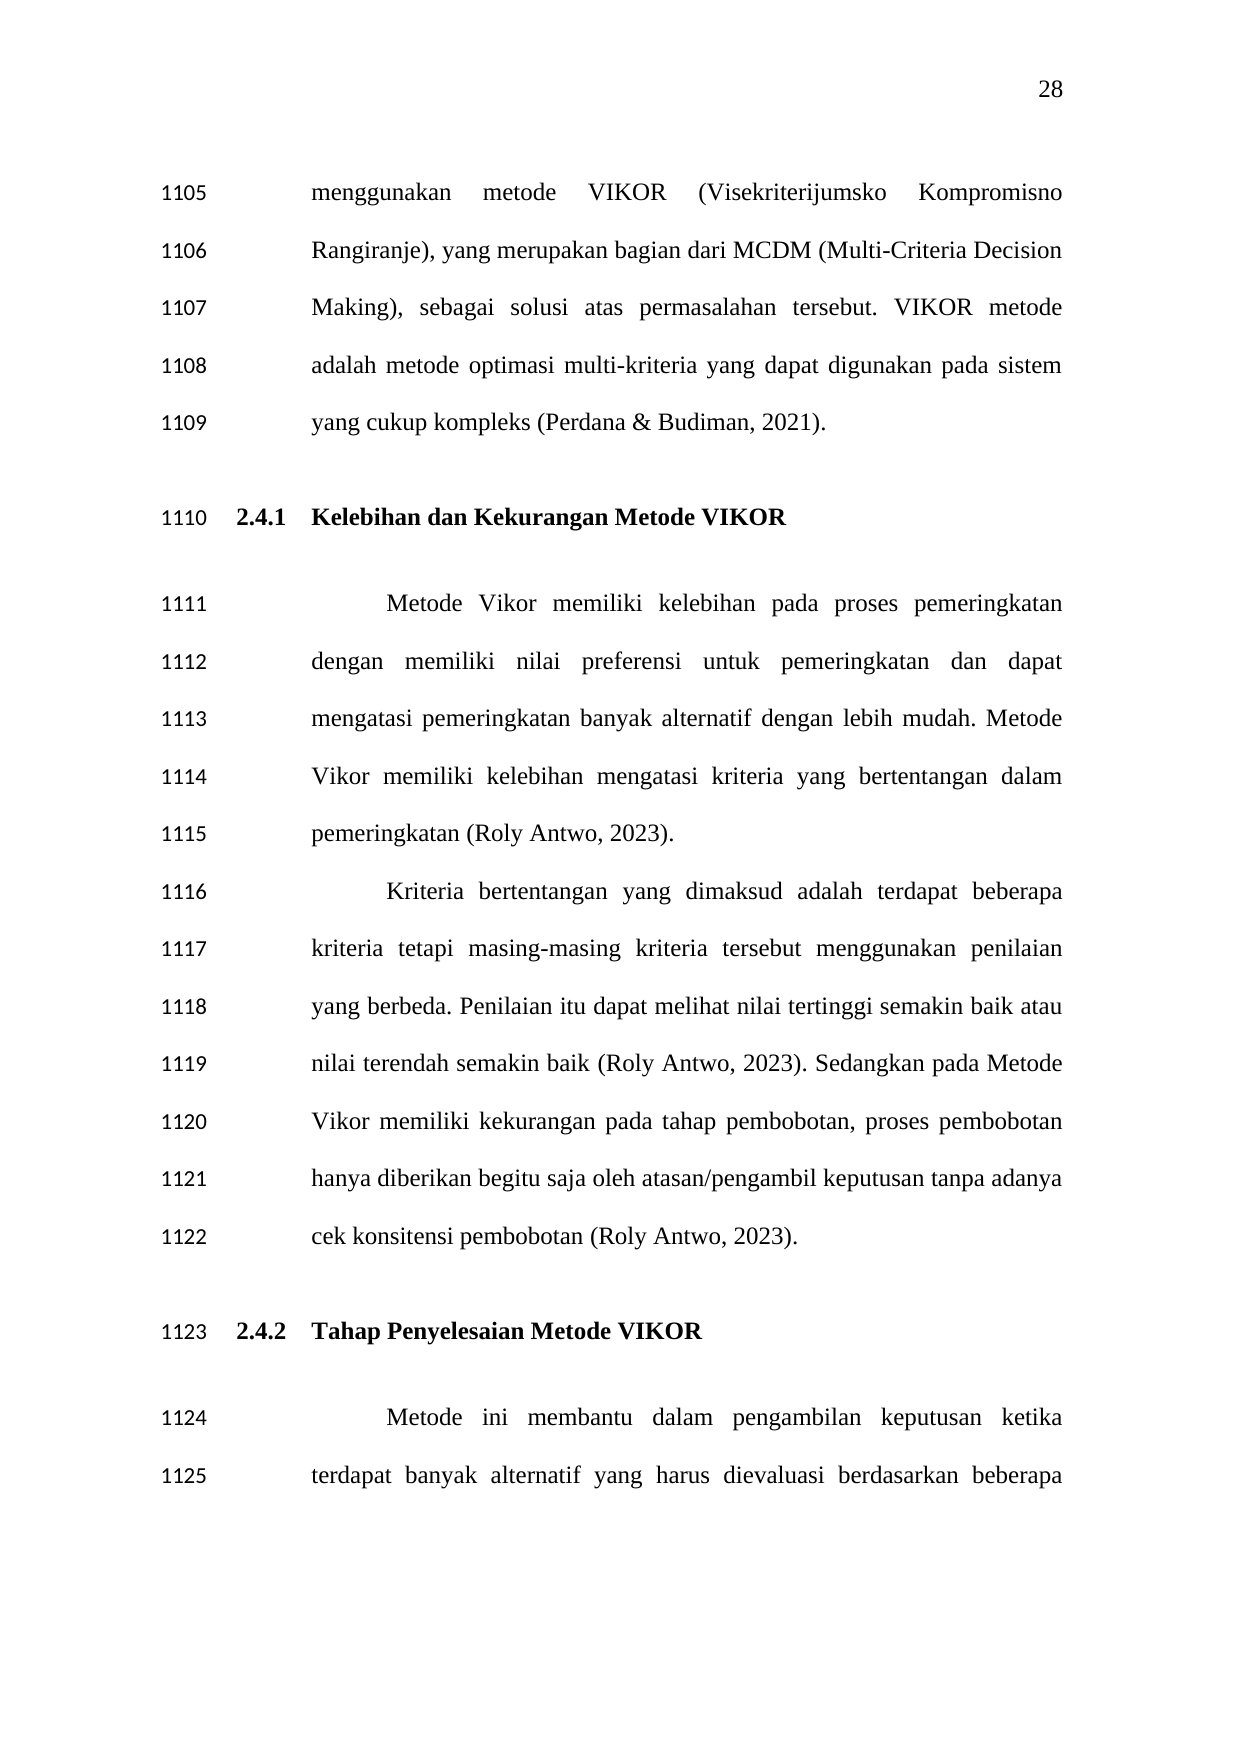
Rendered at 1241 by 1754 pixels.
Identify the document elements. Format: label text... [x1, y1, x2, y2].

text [311, 1402, 1063, 1488]
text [311, 177, 1063, 436]
text Kriteria bertentangan yang dimaksud adalah terdapat beberapa kriteria tetapi masing-masing kriteria tersebut menggunakan penilaian yang berbeda. Penilaian itu dapat melihat nilai tertinggi semakin baik atau nilai terendah semakin baik . Sedangkan pada Metode Vikor memiliki kekurangan pada tahap pembobotan, proses pembobotan hanya diberikan begitu saja oleh atasan/pengambil keputusan tanpa adanya cek konsitensi pembobotan . [311, 876, 1063, 1250]
subtitle Tahap Penyelesaian Metode VIKOR [236, 1316, 1063, 1345]
text Metode Vikor memiliki kelebihan pada proses pemeringkatan dengan memiliki nilai preferensi untuk pemeringkatan dan dapat mengatasi pemeringkatan banyak alternatif dengan lebih mudah. Metode Vikor memiliki kelebihan mengatasi kriteria yang bertentangan dalam pemeringkatan . [311, 588, 1063, 847]
subtitle Kelebihan dan Kekurangan Metode VIKOR [236, 502, 1063, 531]
